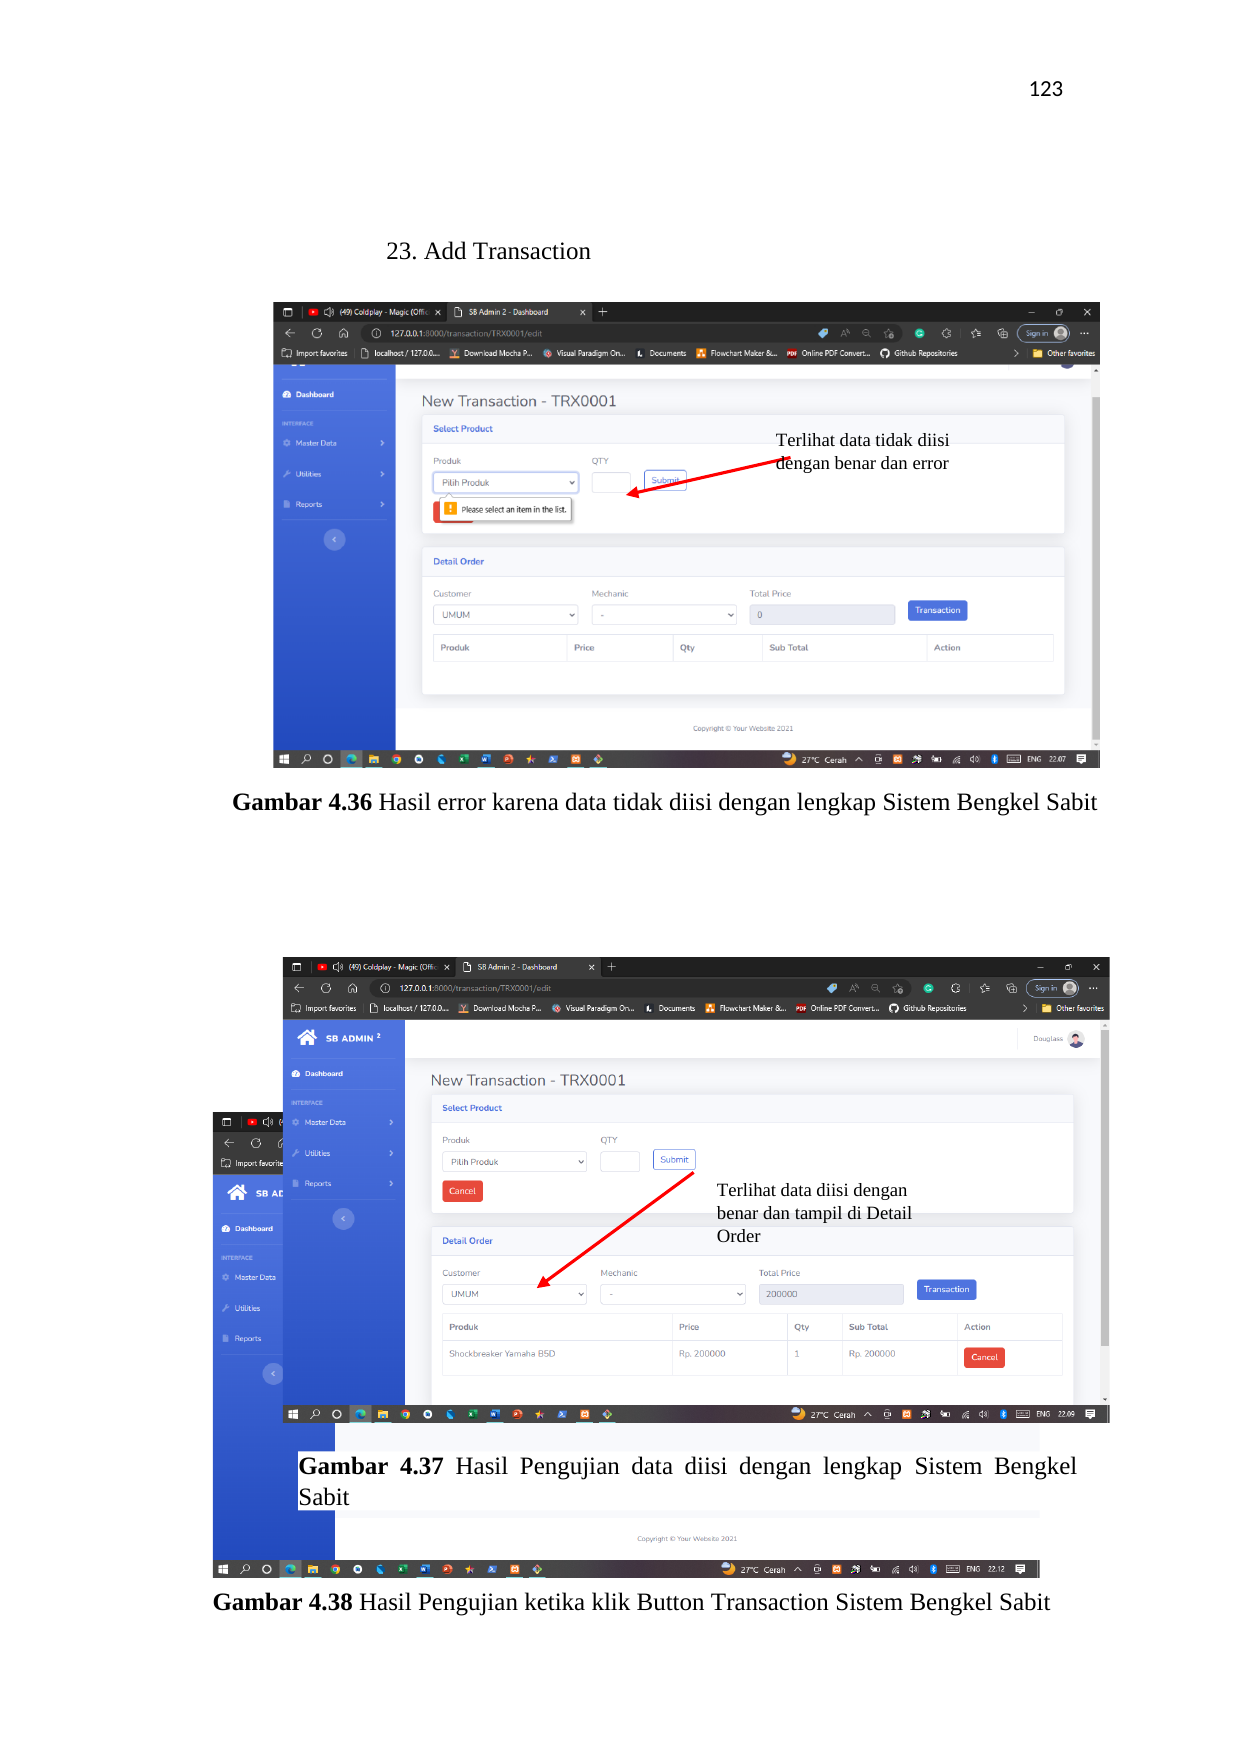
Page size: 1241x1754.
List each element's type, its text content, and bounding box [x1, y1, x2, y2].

picture [212, 957, 1110, 1578]
picture [273, 302, 1100, 768]
list Add Transaction [386, 236, 1063, 265]
